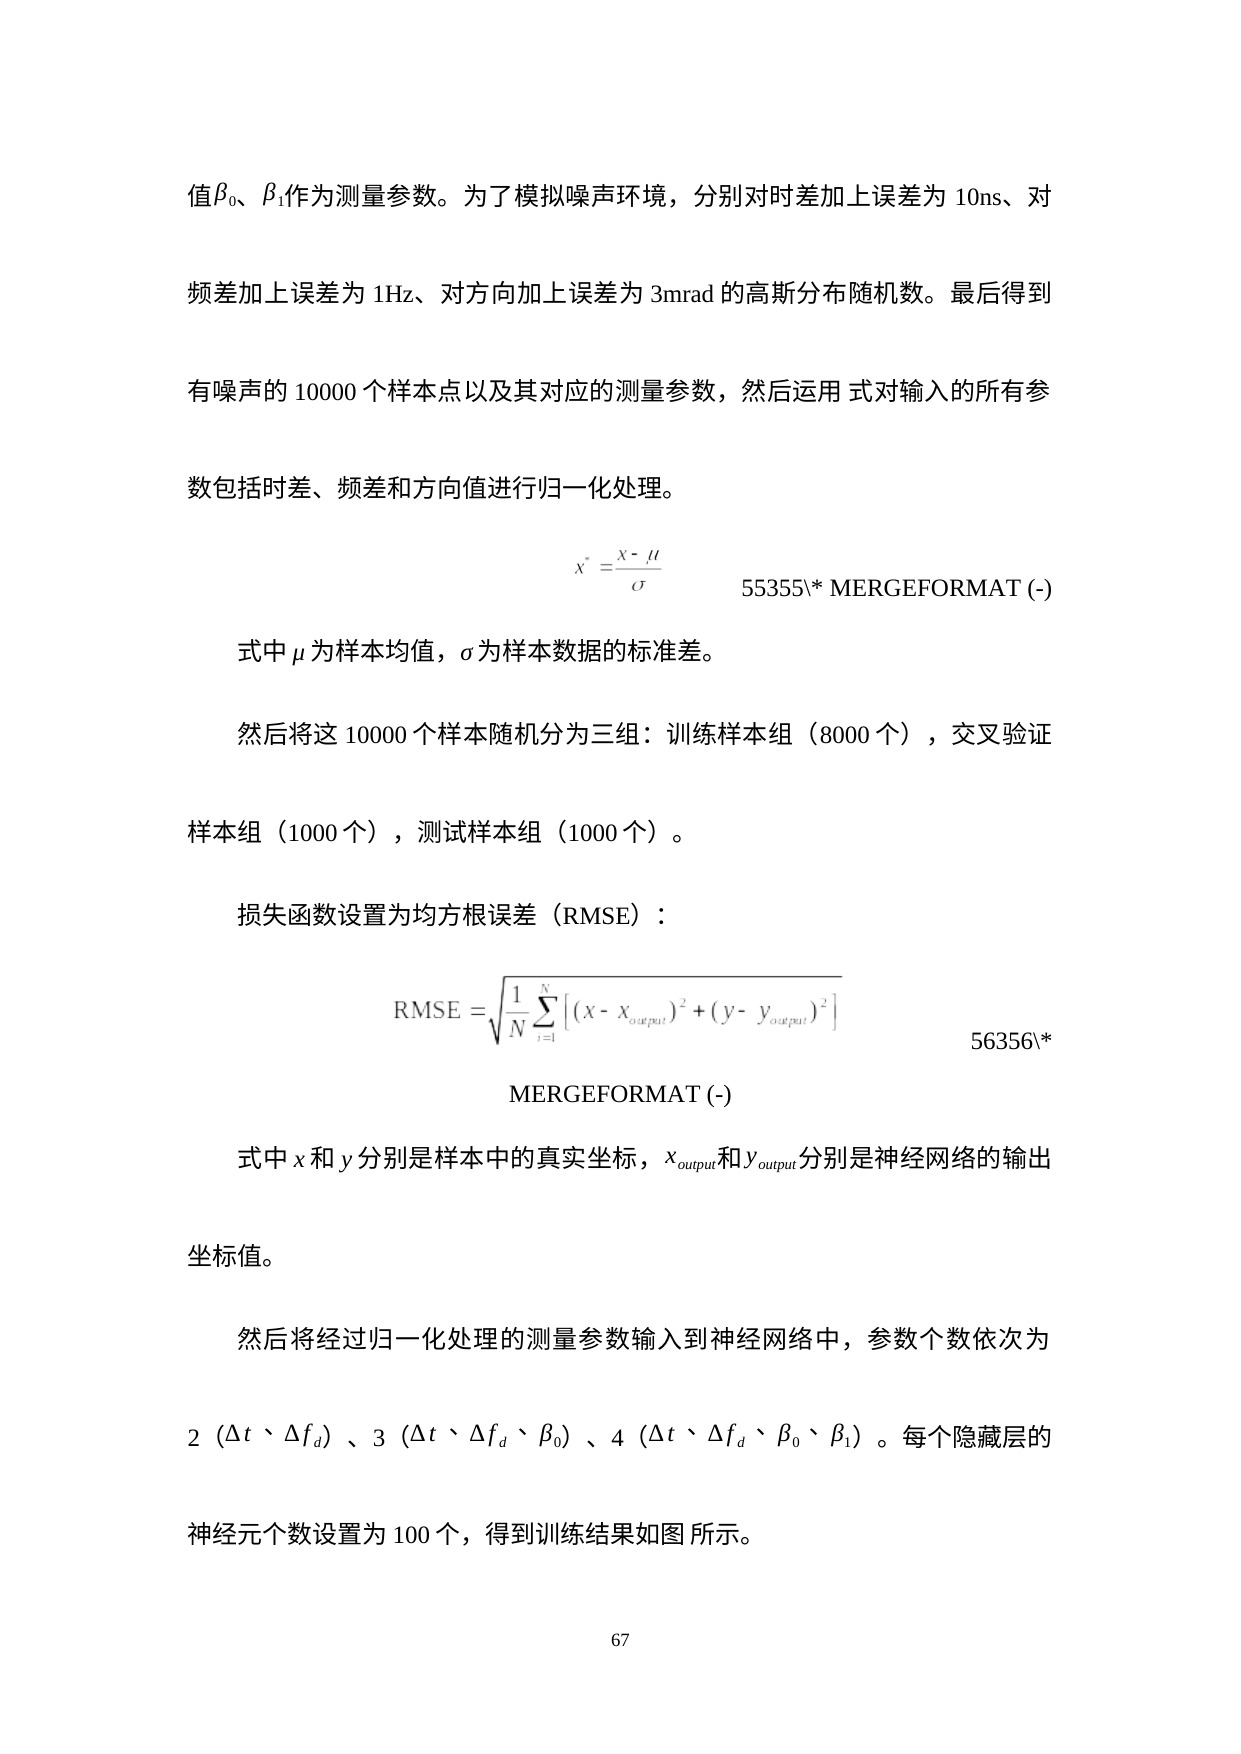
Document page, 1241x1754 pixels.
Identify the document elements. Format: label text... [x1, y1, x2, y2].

text 然后将这10000个样本随机分为三组：训练样本组（8000个），交叉验证样本组（1000个），测试样本组（1000个）。 [187, 700, 1053, 863]
text 然后将经过归一化处理的测量参数输入到神经网络中，参数个数依次为2（）、3（）、4（）。每个隐藏层的神经元个数设置为100个，得到训练结果如图 所示。 [187, 1305, 1053, 1565]
text 式中μ为样本均值，σ为样本数据的标准差。 [187, 617, 1053, 682]
text 损失函数设置为均方根误差（RMSE）： [187, 881, 1053, 946]
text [187, 162, 1053, 519]
text 式中x和y分别是样本中的真实坐标，和分别是神经网络的输出坐标值。 [187, 1124, 1053, 1287]
